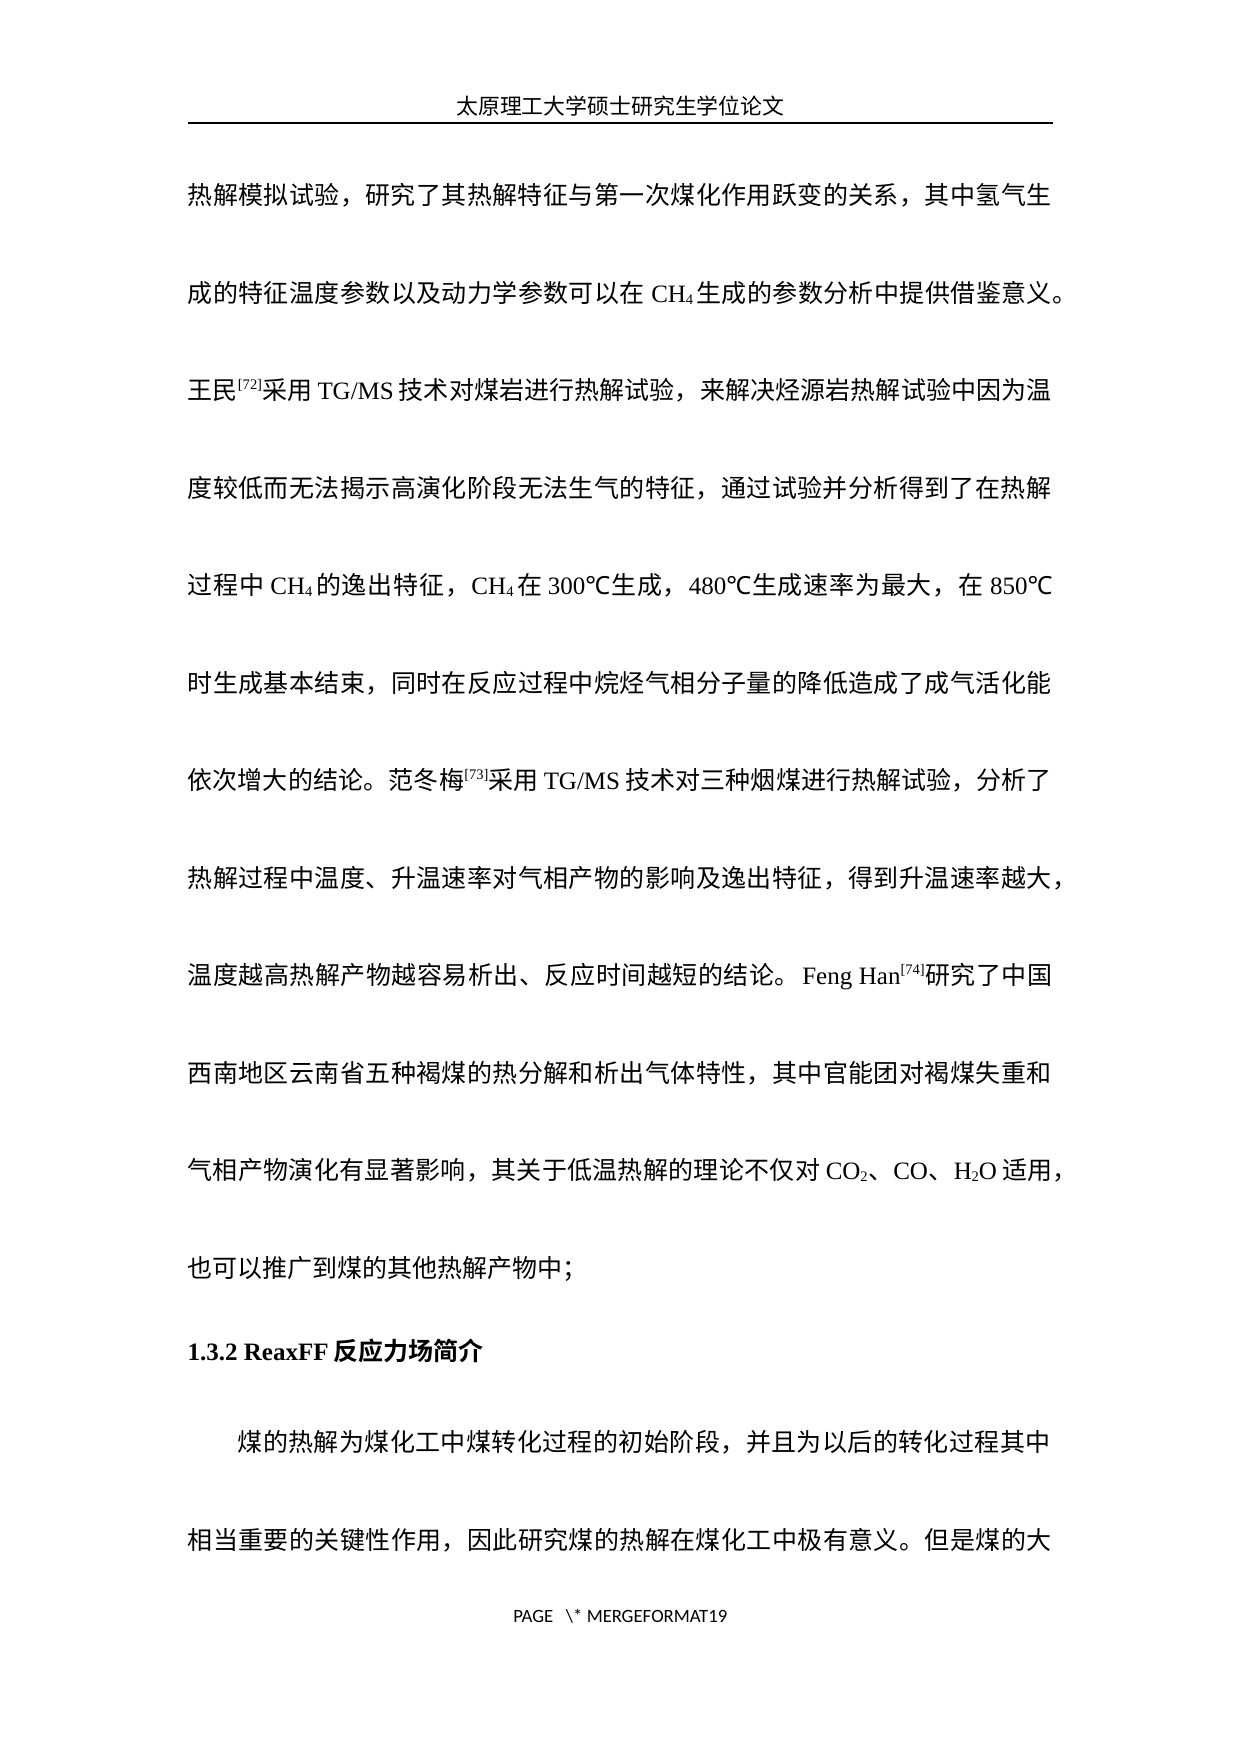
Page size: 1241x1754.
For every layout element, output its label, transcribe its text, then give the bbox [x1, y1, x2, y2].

text 1.3.2 ReaxFF反应力场简介 [187, 1317, 1053, 1382]
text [187, 1408, 1053, 1571]
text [187, 161, 1053, 1299]
